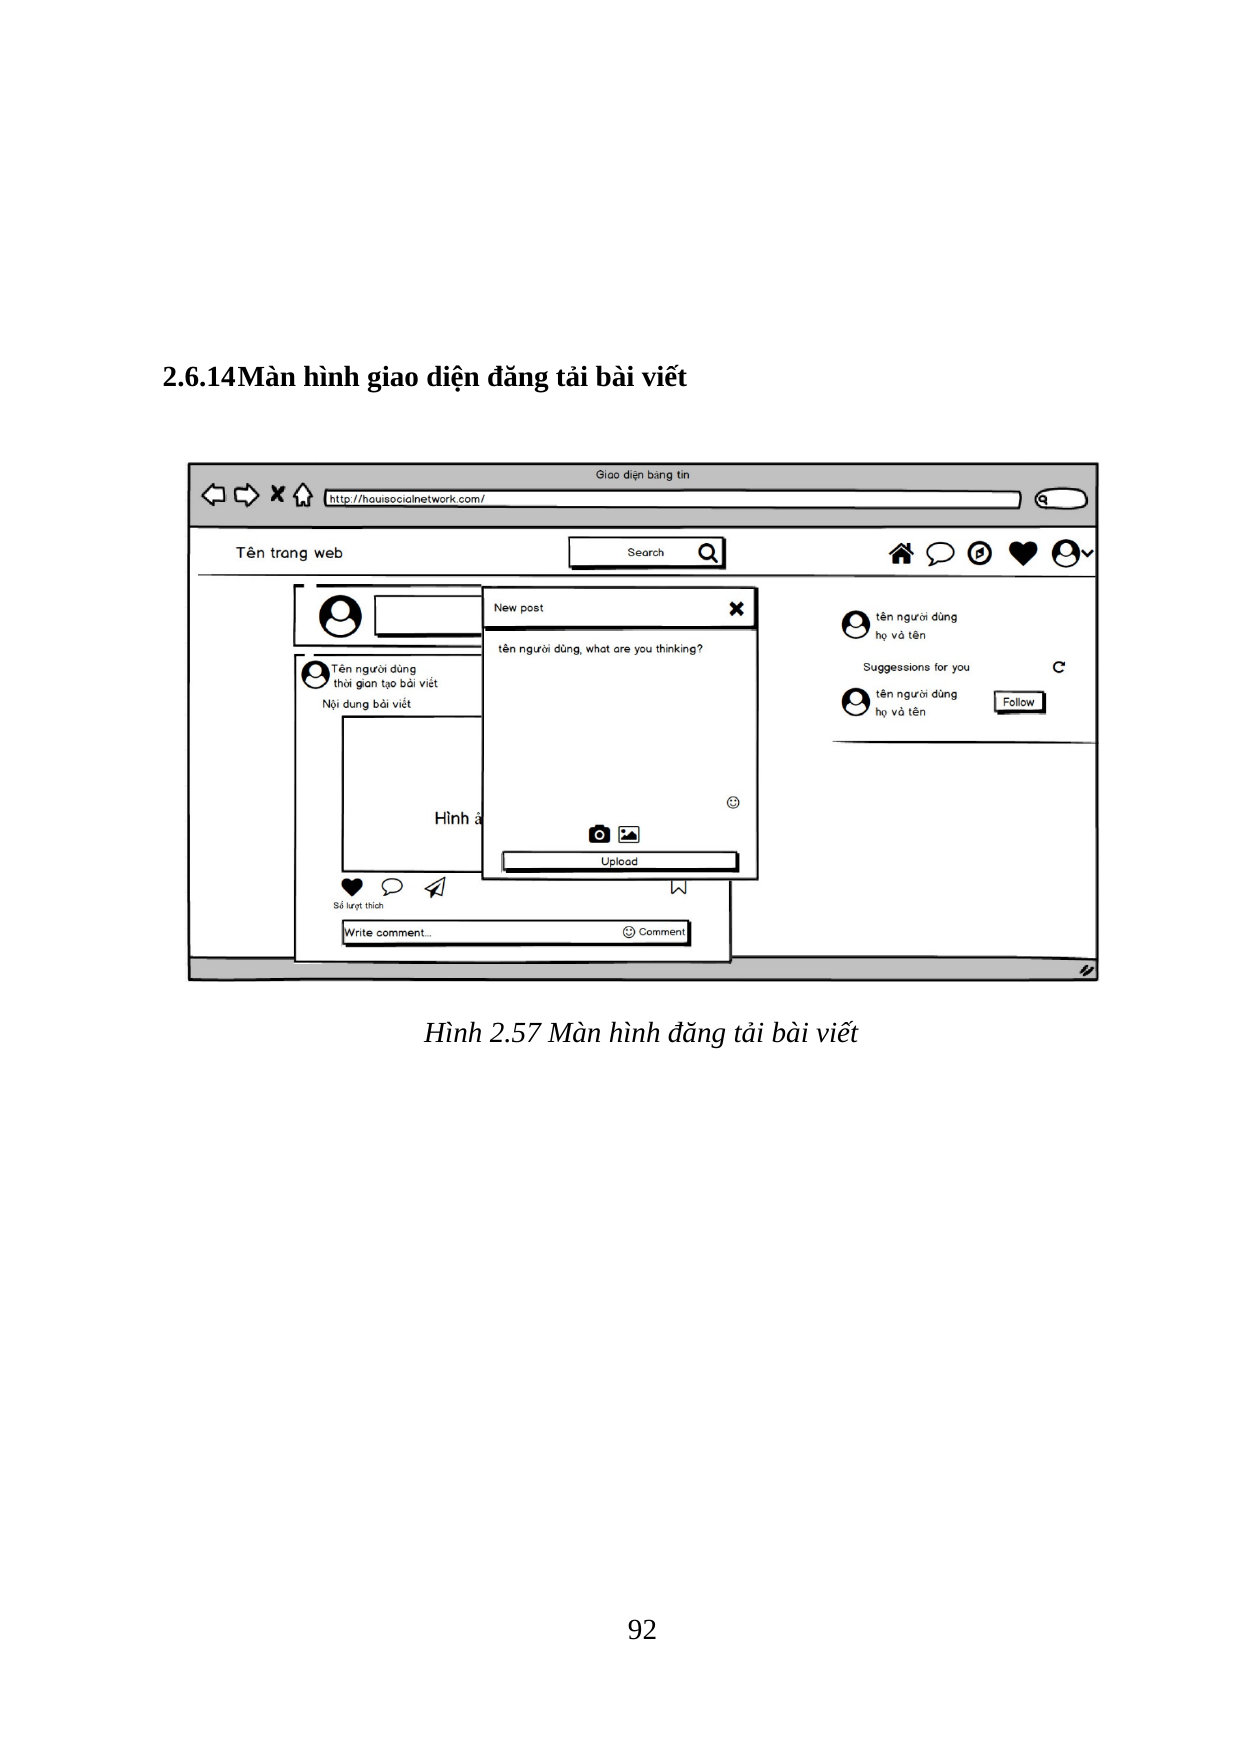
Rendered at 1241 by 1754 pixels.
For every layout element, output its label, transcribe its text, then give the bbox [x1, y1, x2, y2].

subtitle Màn hình giao diện đăng tải bài viết [162, 359, 1122, 392]
picture [184, 462, 1100, 982]
text Hình 2.57 Màn hình đăng tải bài viết [162, 1015, 1122, 1049]
